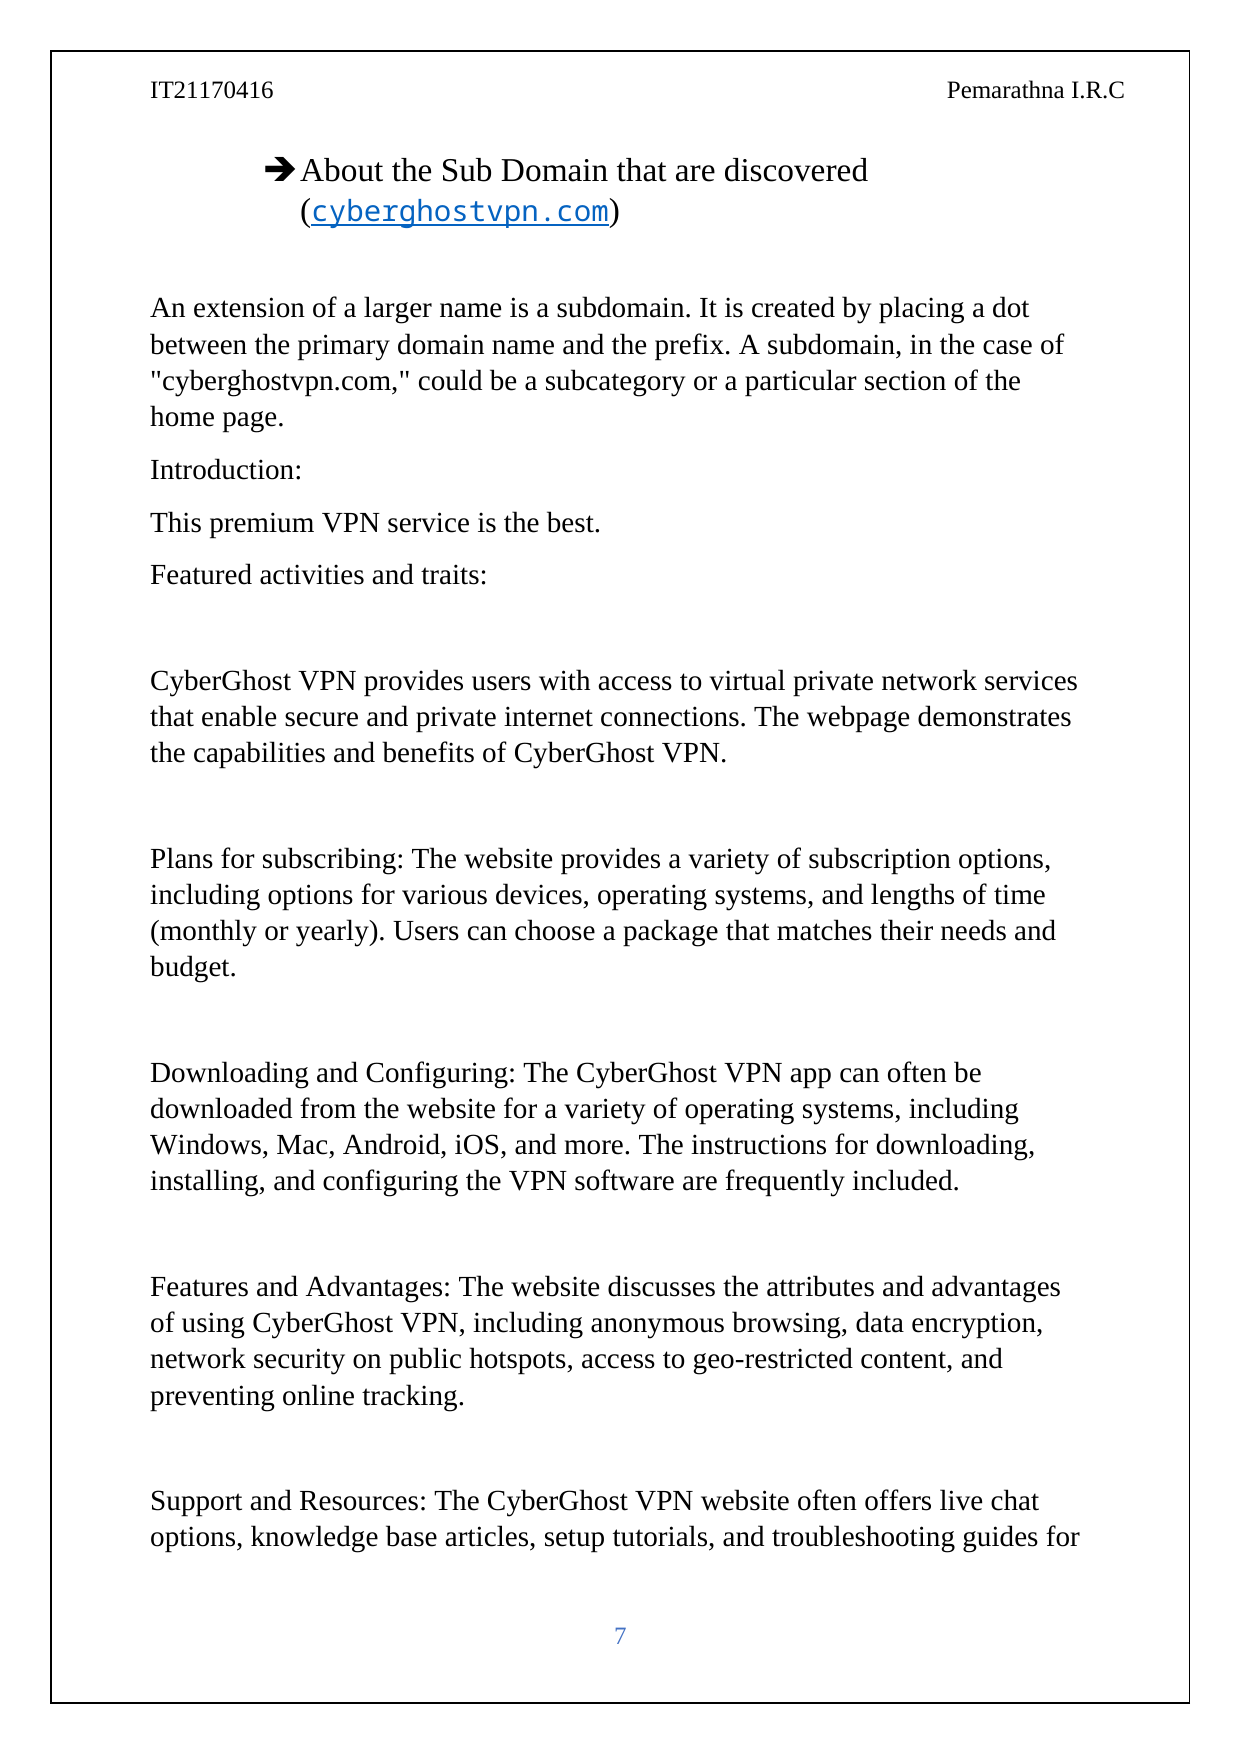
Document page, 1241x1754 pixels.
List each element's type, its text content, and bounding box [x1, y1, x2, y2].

text This premium VPN service is the best. [150, 505, 1090, 538]
text Introduction: [150, 452, 1090, 485]
text Featured activities and traits: [150, 557, 1090, 591]
text CyberGhost VPN provides users with access to virtual private network services that enable secure and private internet connections. The webpage demonstrates the capabilities and benefits of CyberGhost VPN. [150, 663, 1090, 769]
text An extension of a larger name is a subdomain. It is created by placing a dot between the primary domain name and the prefix. A subdomain, in the case of "cyberghostvpn.com," could be a subcategory or a particular section of the home page. [150, 291, 1090, 433]
text Plans for subscribing: The website provides a variety of subscription options, including options for various devices, operating systems, and lengths of time (monthly or yearly). Users can choose a package that matches their needs and budget. [150, 841, 1090, 983]
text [150, 1483, 1090, 1553]
text Downloading and Configuring: The CyberGhost VPN app can often be downloaded from the website for a variety of operating systems, including Windows, Mac, Android, iOS, and more. The instructions for downloading, installing, and configuring the VPN software are frequently included. [150, 1055, 1090, 1197]
text Features and Advantages: The website discusses the attributes and advantages of using CyberGhost VPN, including anonymous browsing, data encryption, network security on public hotspots, access to geo-restricted content, and preventing online tracking. [150, 1269, 1090, 1411]
list About the Sub Domain that are discovered (cyberghostvpn.com) [262, 150, 1090, 230]
